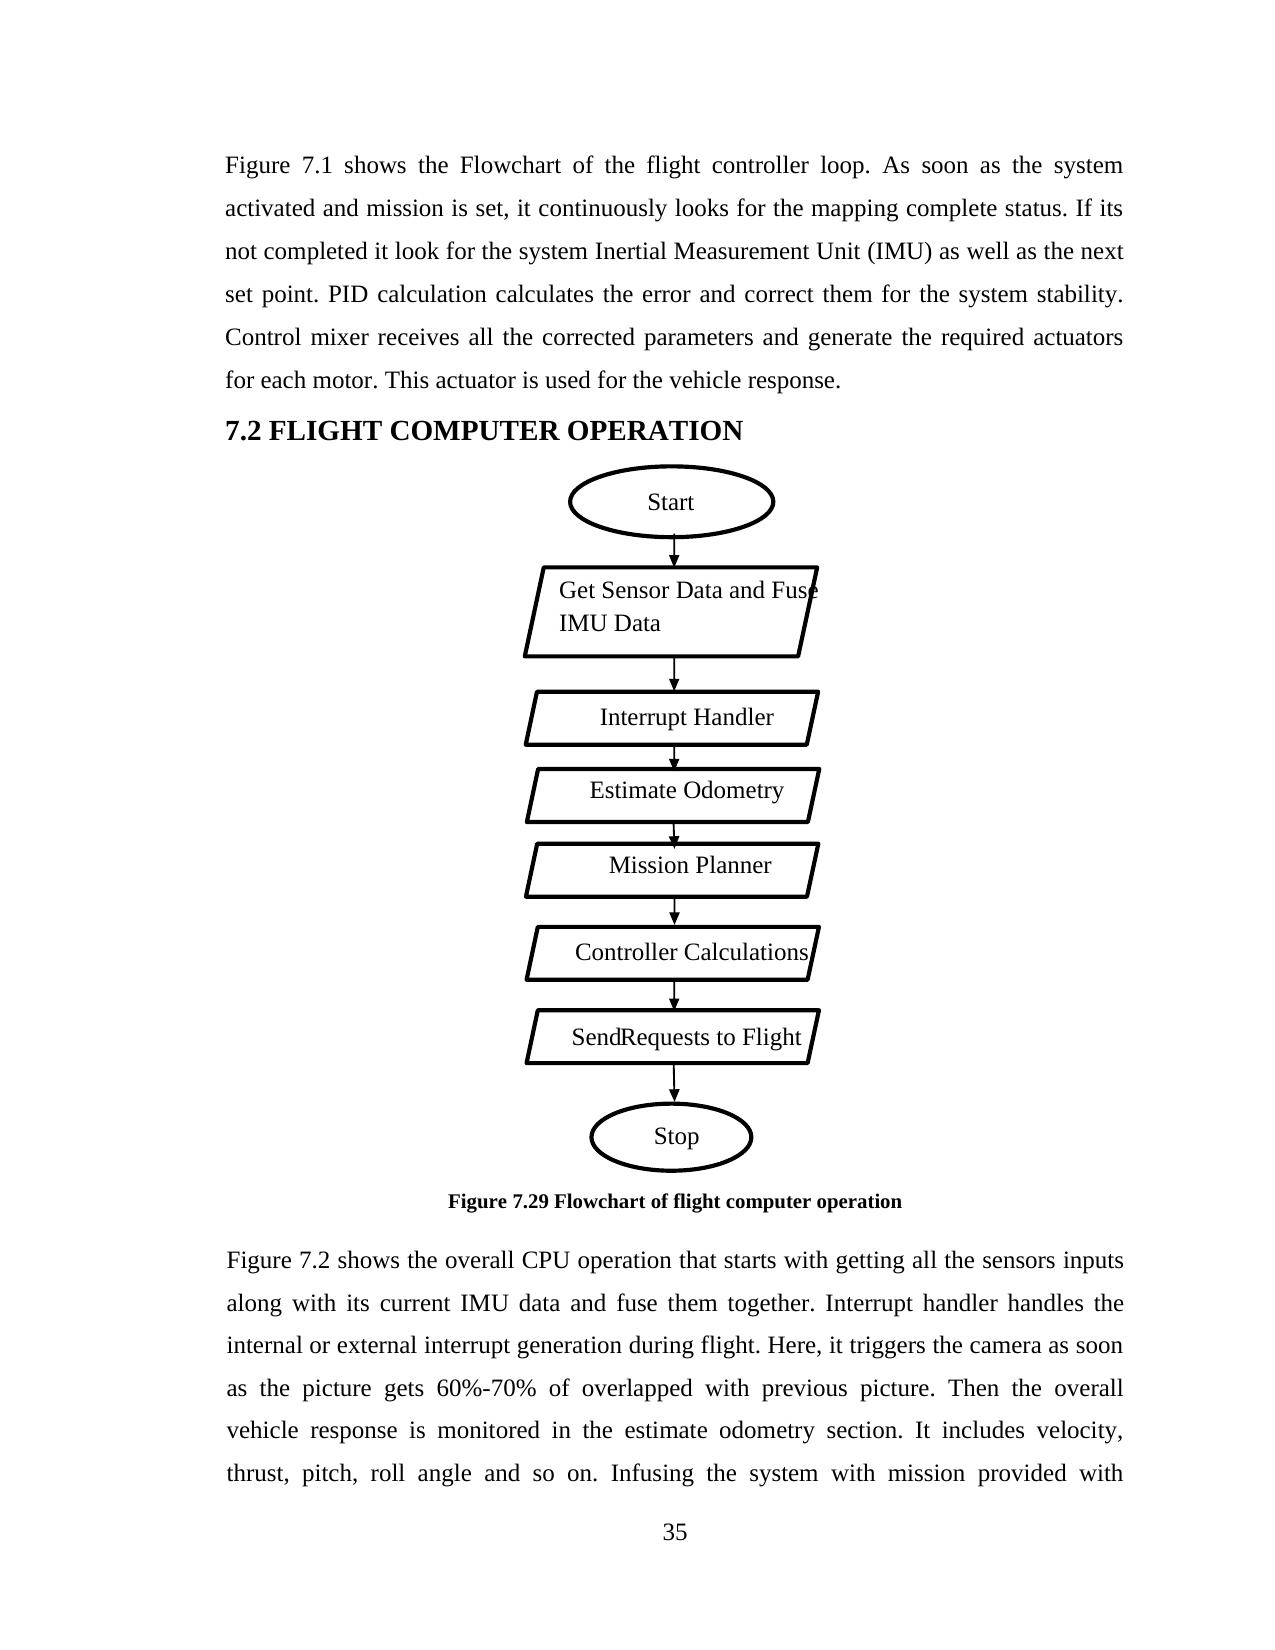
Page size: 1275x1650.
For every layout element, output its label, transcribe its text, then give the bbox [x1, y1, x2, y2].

subtitle FLIGHT COMPUTER OPERATION [225, 413, 1125, 446]
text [226, 1246, 1125, 1487]
text Figure 7.1 shows the Flowchart of the flight controller loop. As soon as the system activated and mission is set, it continuously looks for the mapping complete status. If its not completed it look for the system Inertial Measurement Unit (IMU) as well as the next set point. PID calculation calculates the error and correct them for the system stability. Control mixer receives all the corrected parameters and generate the required actuators for each motor. This actuator is used for the vehicle response. [225, 150, 1125, 394]
